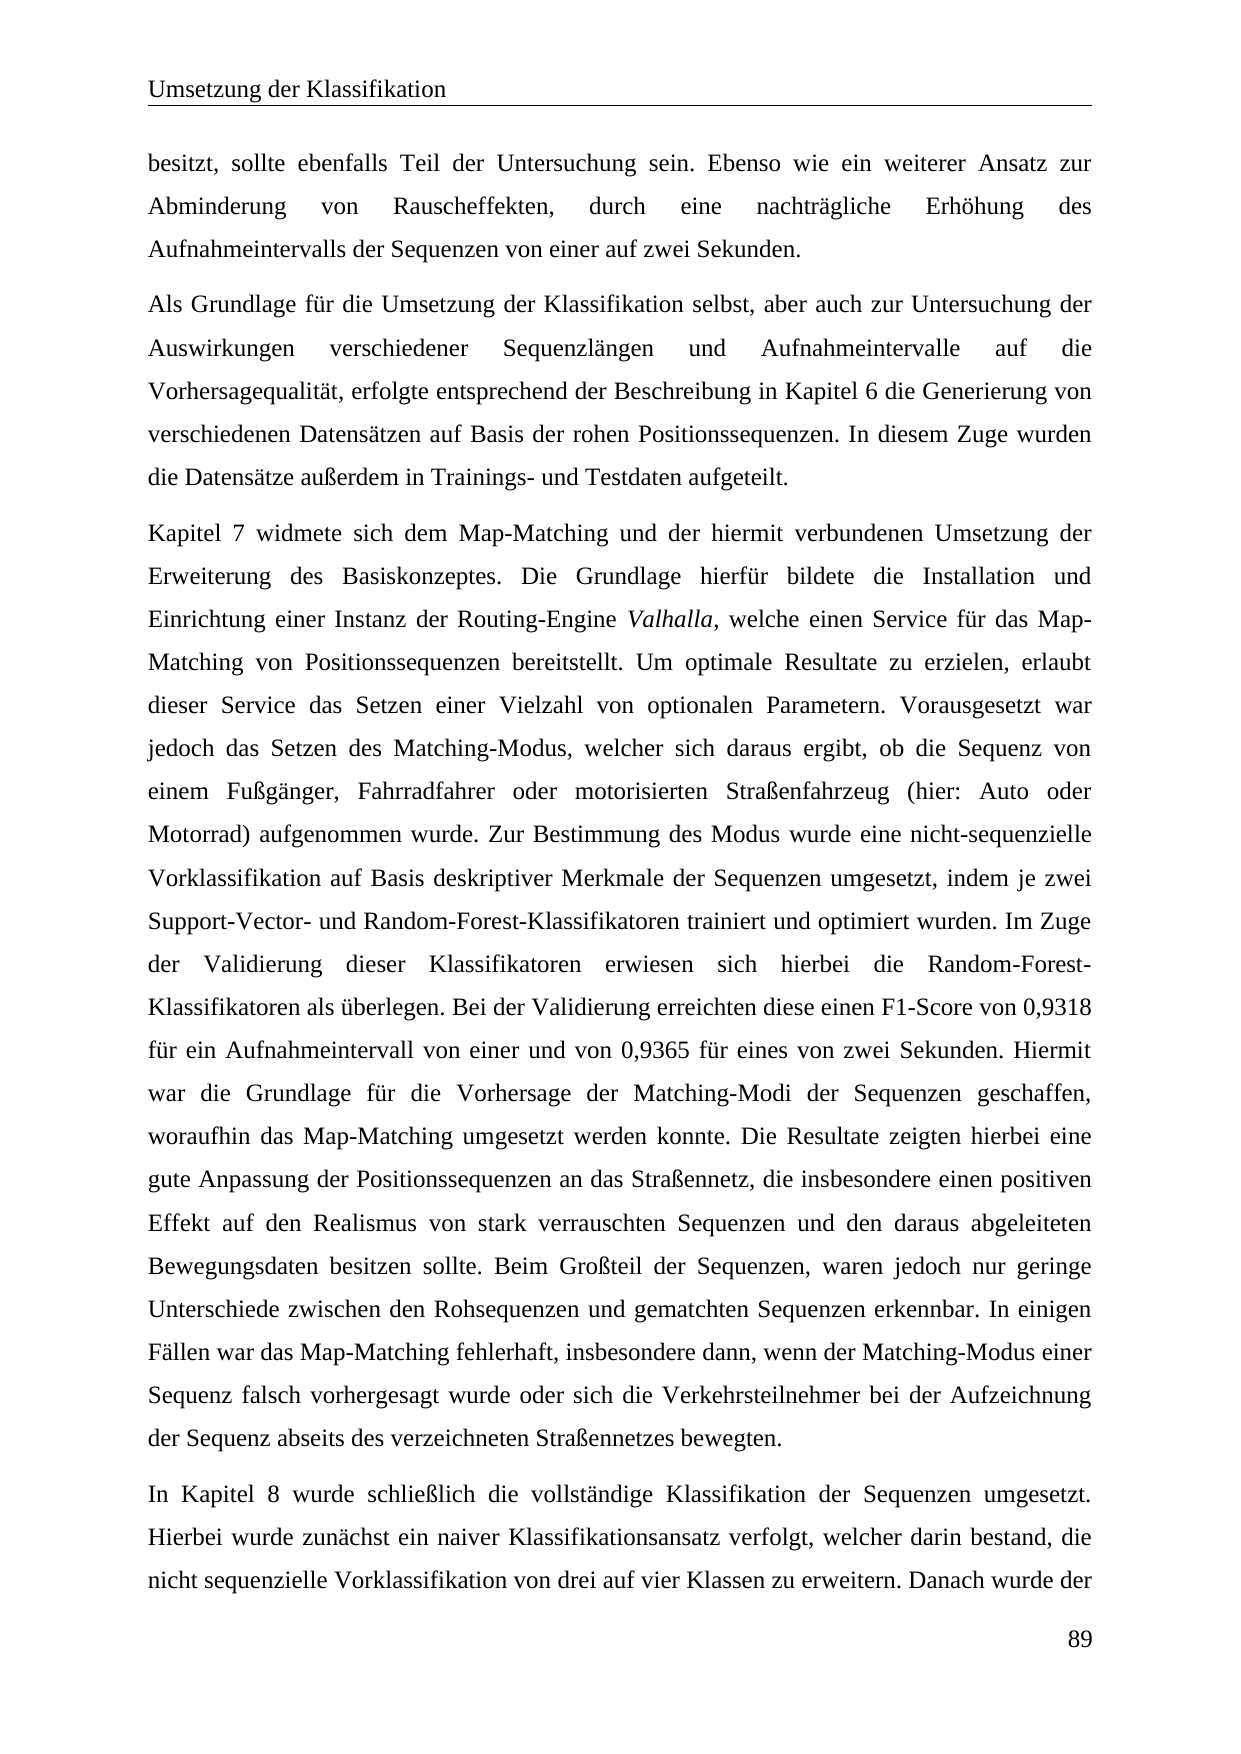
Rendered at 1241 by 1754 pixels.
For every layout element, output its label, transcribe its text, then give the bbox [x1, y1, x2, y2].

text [148, 148, 1092, 263]
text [148, 1479, 1092, 1594]
text Kapitel 7 widmete sich dem Map-Matching und der hiermit verbundenen Umsetzung der Erweiterung des Basiskonzeptes. Die Grundlage hierfür bildete die Installation und Einrichtung einer Instanz der Routing-Engine Valhalla, welche einen Service für das Map-Matching von Positionssequenzen bereitstellt. Um optimale Resultate zu erzielen, erlaubt dieser Service das Setzen einer Vielzahl von optionalen Parametern. Vorausgesetzt war jedoch das Setzen des Matching-Modus, welcher sich daraus ergibt, ob die Sequenz von einem Fußgänger, Fahrradfahrer oder motorisierten Straßenfahrzeug (hier: Auto oder Motorrad) aufgenommen wurde. Zur Bestimmung des Modus wurde eine nicht-sequenzielle Vorklassifikation auf Basis deskriptiver Merkmale der Sequenzen umgesetzt, indem je zwei Support-Vector- und Random-Forest-Klassifikatoren trainiert und optimiert wurden. Im Zuge der Validierung dieser Klassifikatoren erwiesen sich hierbei die Random-Forest-Klassifikatoren als überlegen. Bei der Validierung erreichten diese einen F1-Score von 0,9318 für ein Aufnahmeintervall von einer und von 0,9365 für eines von zwei Sekunden. Hiermit war die Grundlage für die Vorhersage der Matching-Modi der Sequenzen geschaffen, woraufhin das Map-Matching umgesetzt werden konnte. Die Resultate zeigten hierbei eine gute Anpassung der Positionssequenzen an das Straßennetz, die insbesondere einen positiven Effekt auf den Realismus von stark verrauschten Sequenzen und den daraus abgeleiteten Bewegungsdaten besitzen sollte. Beim Großteil der Sequenzen, waren jedoch nur geringe Unterschiede zwischen den Rohsequenzen und gematchten Sequenzen erkennbar. In einigen Fällen war das Map-Matching fehlerhaft, insbesondere dann, wenn der Matching-Modus einer Sequenz falsch vorhergesagt wurde oder sich die Verkehrsteilnehmer bei der Aufzeichnung der Sequenz abseits des verzeichneten Straßennetzes bewegten. [148, 518, 1092, 1452]
text Als Grundlage für die Umsetzung der Klassifikation selbst, aber auch zur Untersuchung der Auswirkungen verschiedener Sequenzlängen und Aufnahmeintervalle auf die Vorhersagequalität, erfolgte entsprechend der Beschreibung in Kapitel 6 die Generierung von verschiedenen Datensätzen auf Basis der rohen Positionssequenzen. In diesem Zuge wurden die Datensätze außerdem in Trainings- und Testdaten aufgeteilt. [148, 289, 1092, 491]
